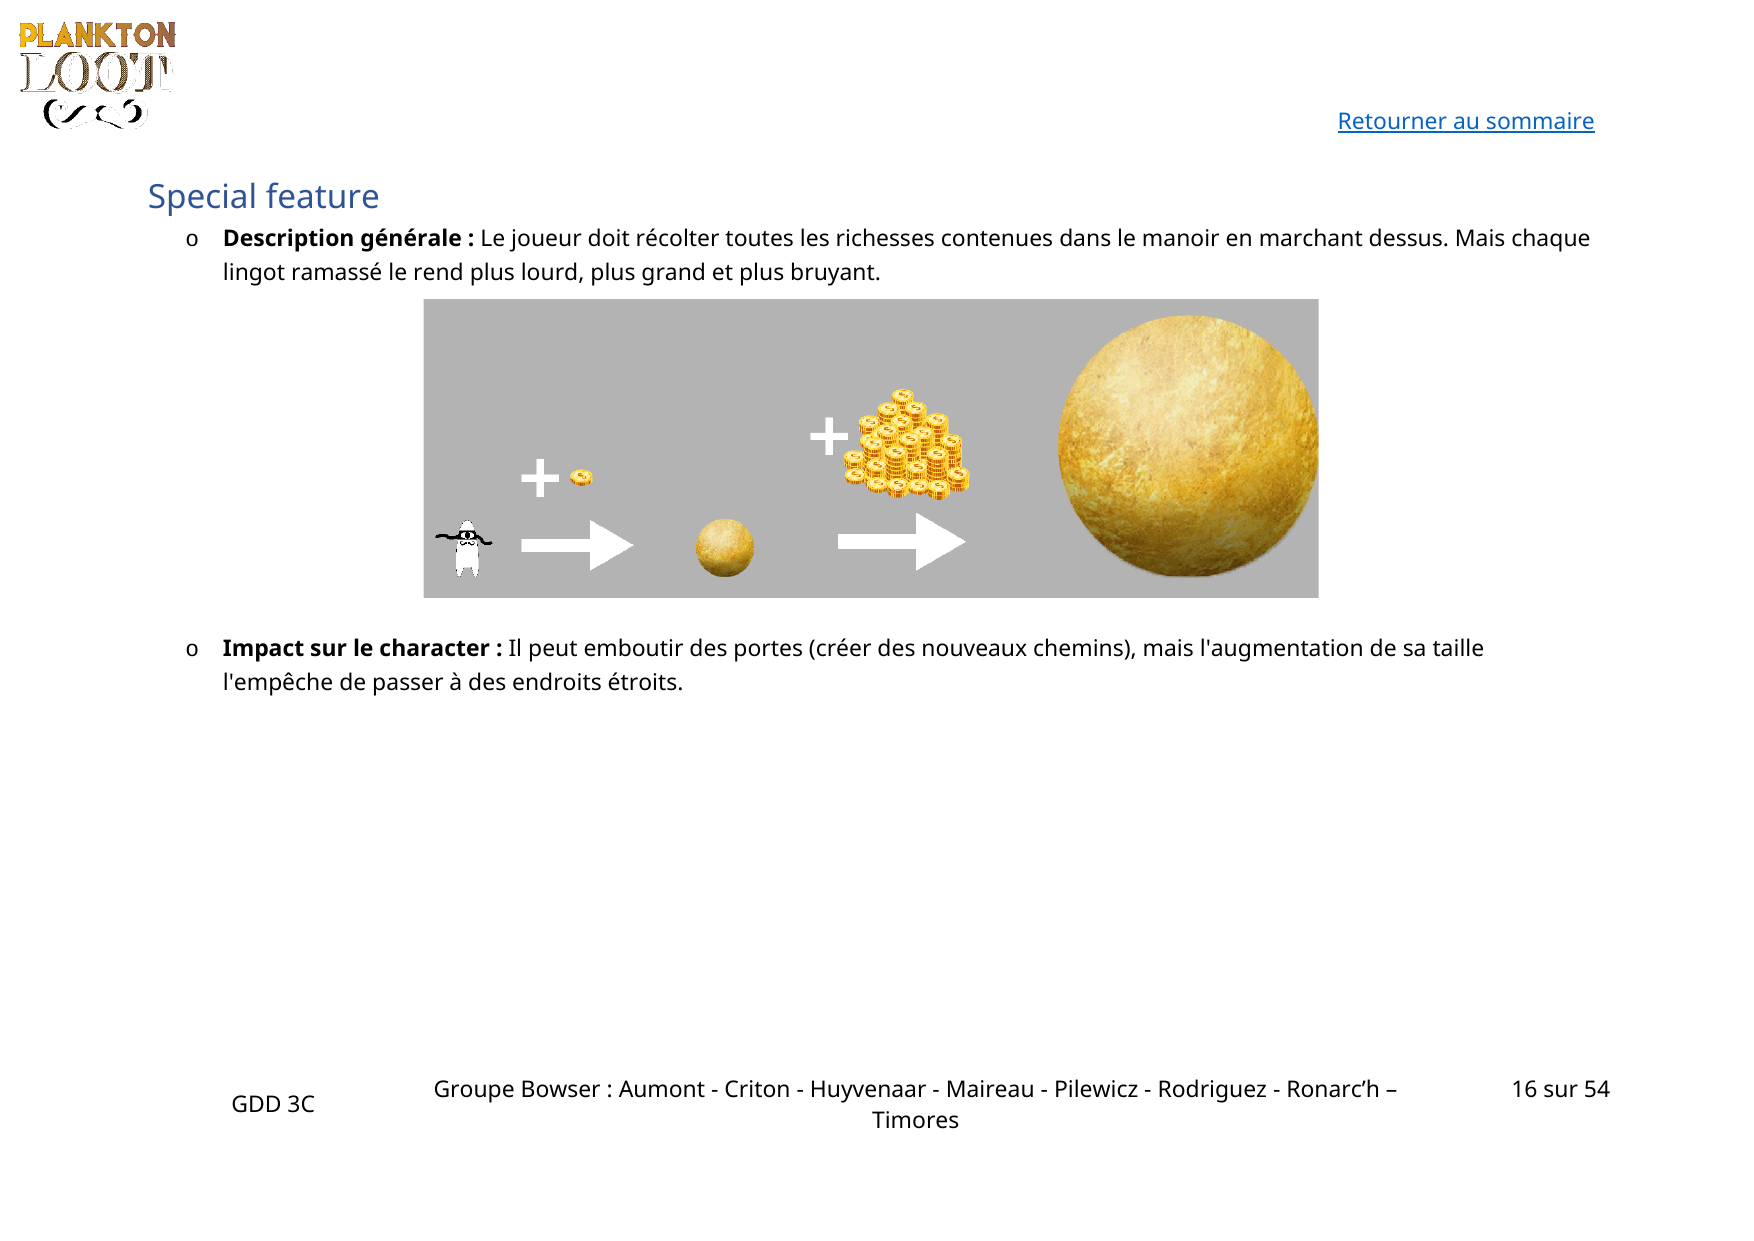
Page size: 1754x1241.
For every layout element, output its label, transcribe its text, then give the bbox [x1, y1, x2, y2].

list Impact sur le character : Il peut emboutir des portes (créer des nouveaux chemins), mais l'augmentation de sa taille l'empêche de passer à des endroits étroits. [185, 632, 1595, 697]
picture [423, 299, 1319, 598]
picture [17, 18, 180, 140]
subtitle Special feature [148, 173, 1595, 218]
